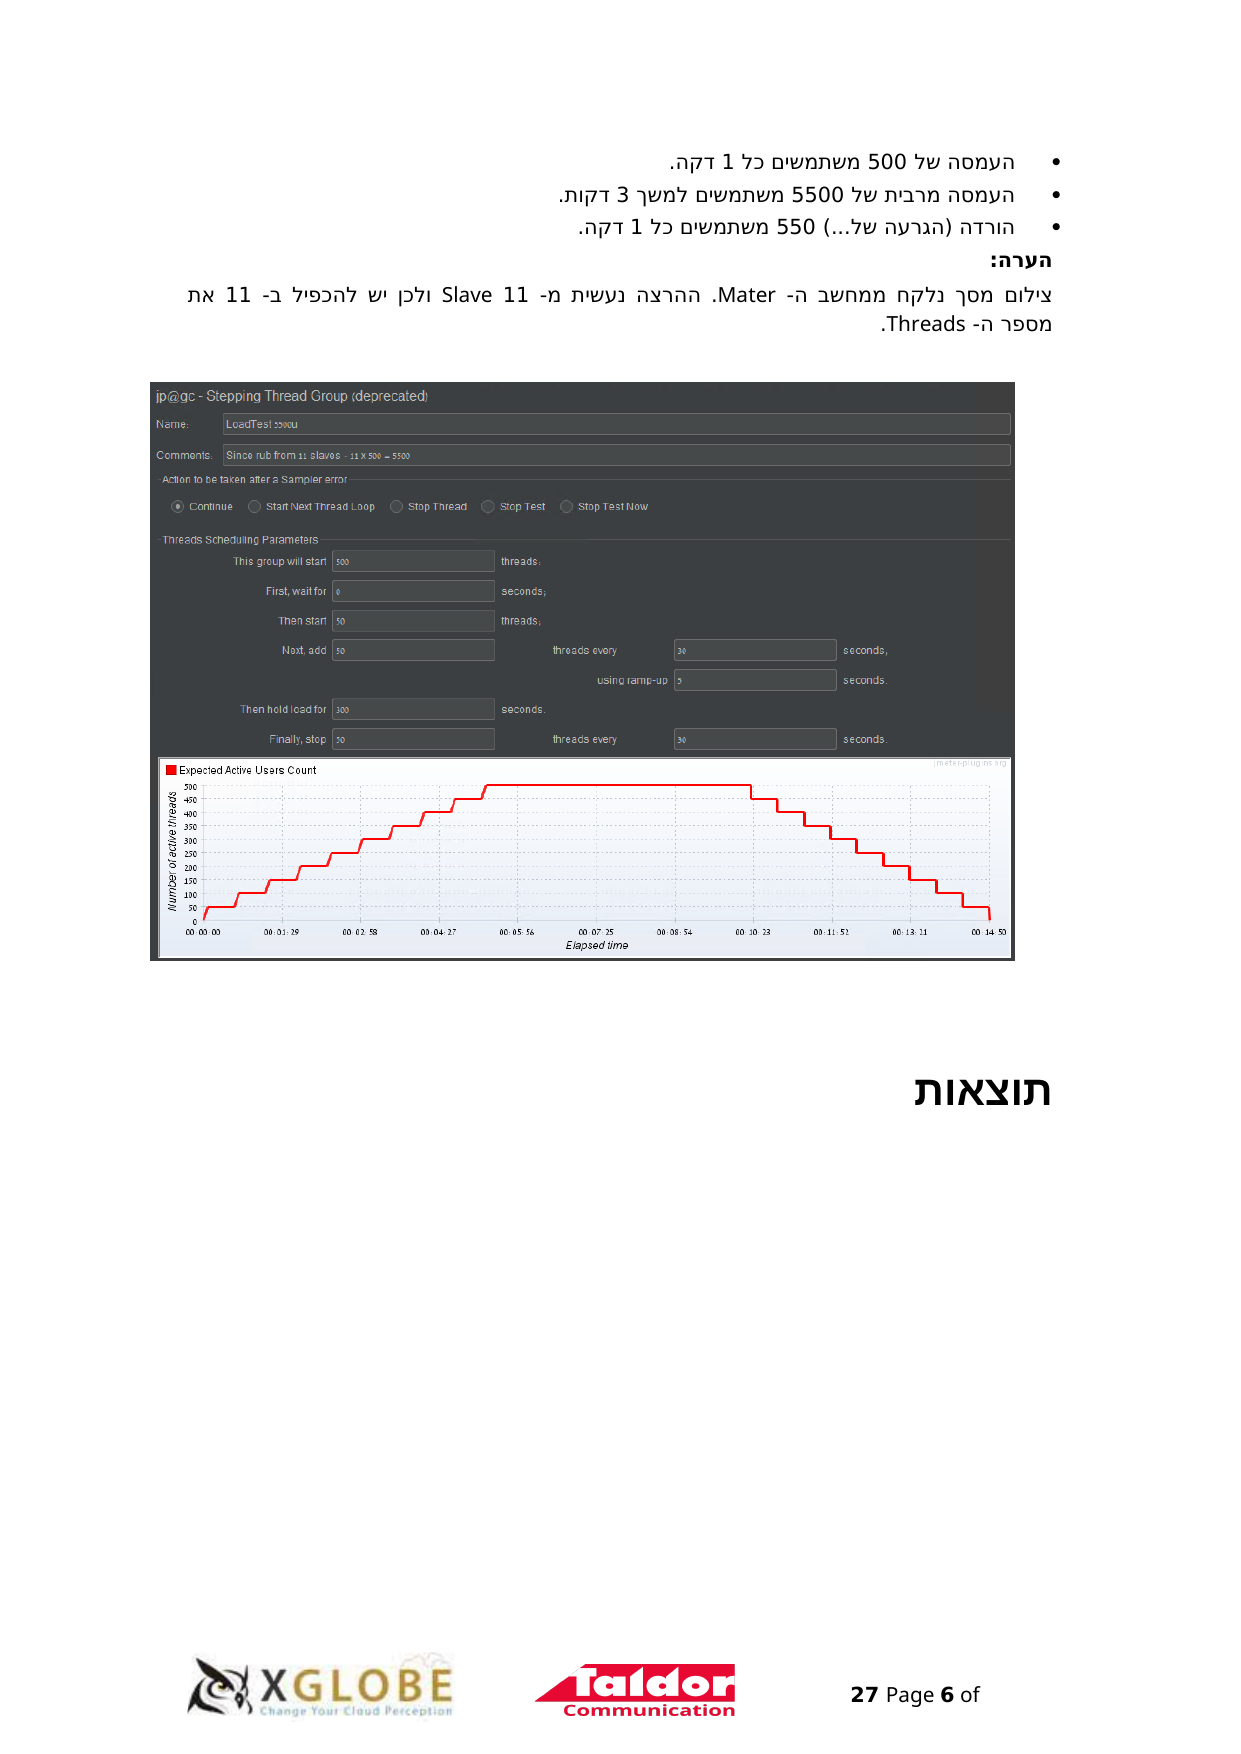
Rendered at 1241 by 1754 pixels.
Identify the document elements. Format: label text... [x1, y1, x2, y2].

picture [187, 1648, 458, 1722]
list הורדה (הגרעה של...) 550 משתמשים כל 1 דקה. [187, 215, 1053, 239]
text צילום מסך נלקח ממחשב ה- Mater. ההרצה נעשית מ- 11 Slave ולכן יש להכפיל ב- 11 את מספר ה- Threads. [187, 280, 1053, 337]
picture [150, 382, 1015, 961]
list העמסה מרבית של 5500 משתמשים למשך 3 דקות. [187, 183, 1053, 207]
picture [523, 1664, 736, 1722]
text הערה: [187, 248, 1053, 272]
list העמסה של 500 משתמשים כל 1 דקה. [187, 150, 1053, 174]
subtitle תוצאות [187, 1066, 1053, 1114]
